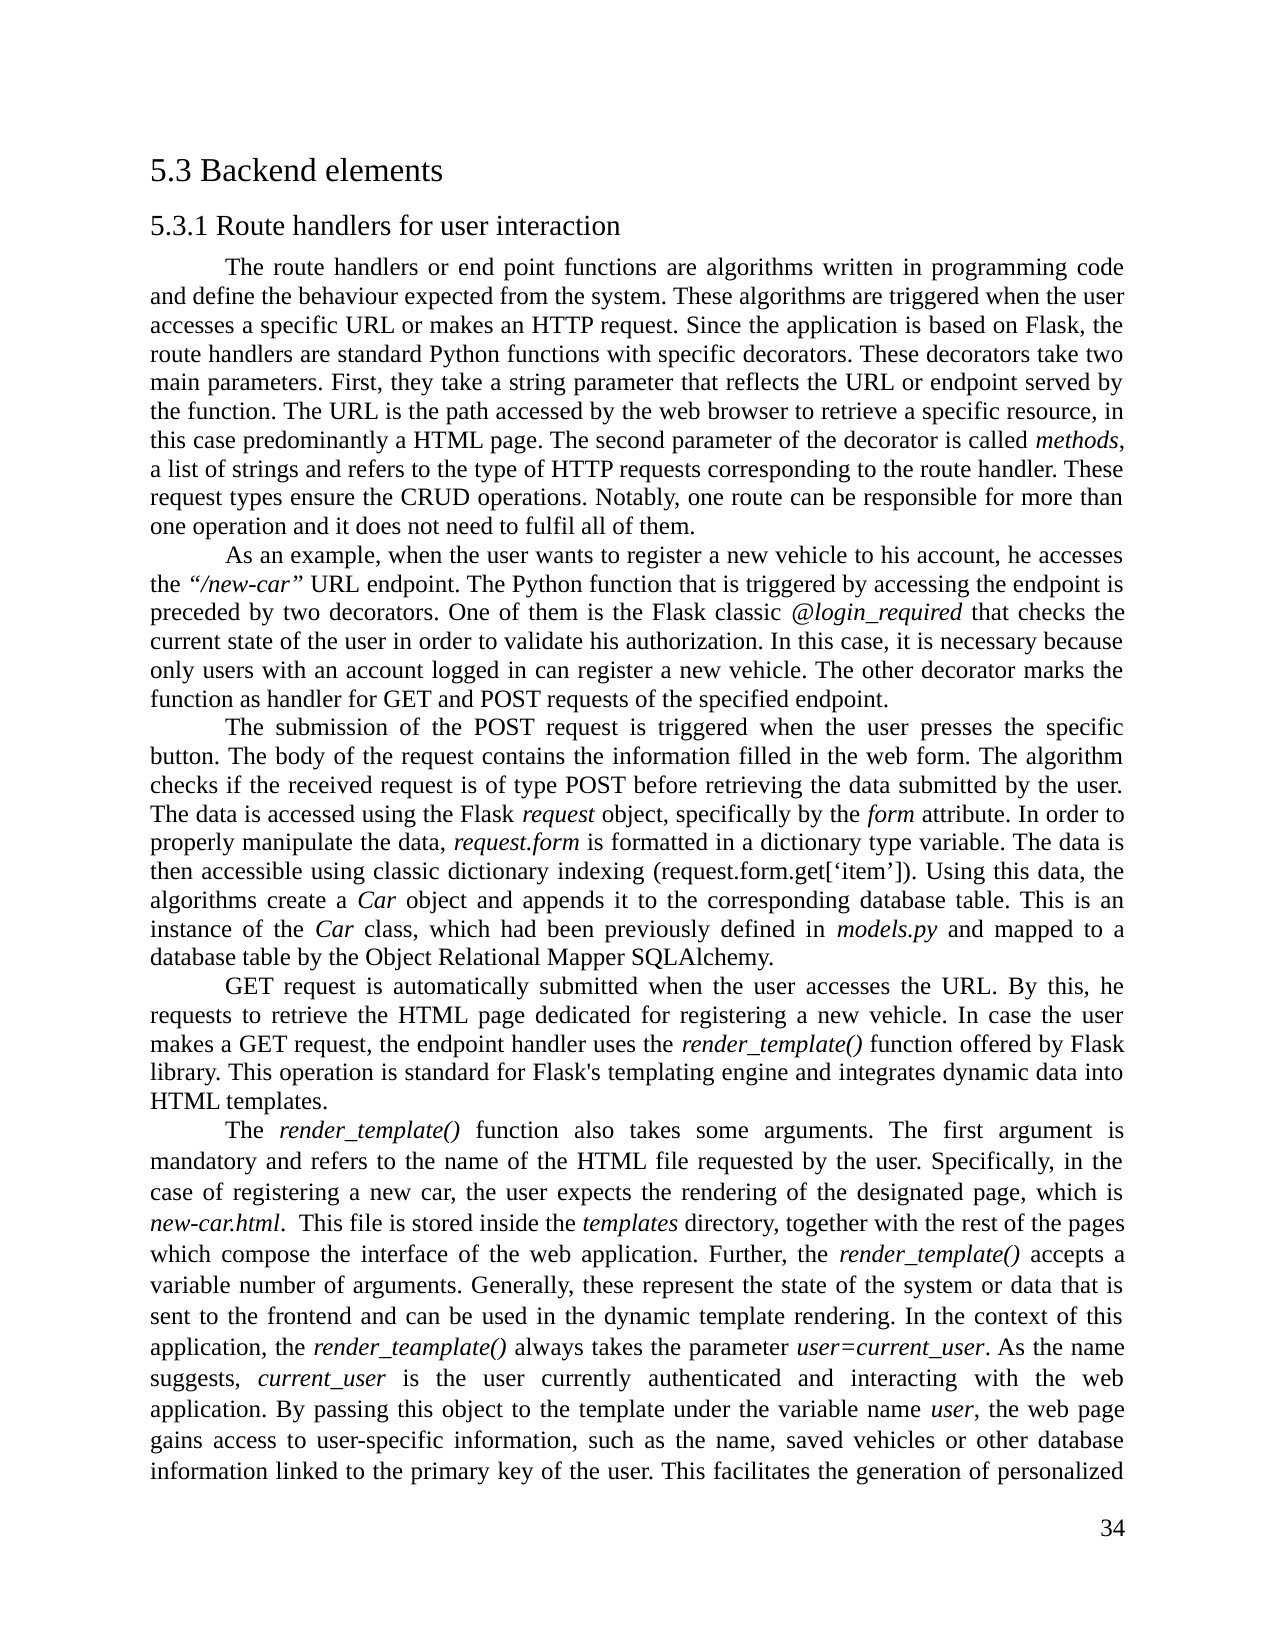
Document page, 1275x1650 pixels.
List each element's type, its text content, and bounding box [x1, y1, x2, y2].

text GET request is automatically submitted when the user accesses the URL. By this, he requests to retrieve the HTML page dedicated for registering a new vehicle. In case the user makes a GET request, the endpoint handler uses the render_template() function offered by Flask library. This operation is standard for Flask's templating engine and integrates dynamic data into HTML templates. [150, 971, 1125, 1115]
text The route handlers or end point functions are algorithms written in programming code and define the behaviour expected from the system. These algorithms are triggered when the user accesses a specific URL or makes an HTTP request. Since the application is based on Flask, the route handlers are standard Python functions with specific decorators. These decorators take two main parameters. First, they take a string parameter that reflects the URL or endpoint served by the function. The URL is the path accessed by the web browser to retrieve a specific resource, in this case predominantly a HTML page. The second parameter of the decorator is called methods, a list of strings and refers to the type of HTTP requests corresponding to the route handler. These request types ensure the CRUD operations. Notably, one route can be responsible for more than one operation and it does not need to fulfil all of them. [150, 252, 1125, 540]
text As an example, when the user wants to register a new vehicle to his account, he accesses the “/new-car” URL endpoint. The Python function that is triggered by accessing the endpoint is preceded by two decorators. One of them is the Flask classic @login_required that checks the current state of the user in order to validate his authorization. In this case, it is necessary because only users with an account logged in can register a new vehicle. The other decorator marks the function as handler for GET and POST requests of the specified endpoint. [150, 540, 1125, 712]
subtitle 5.3 Backend elements [150, 150, 1125, 188]
text The submission of the POST request is triggered when the user presses the specific button. The body of the request contains the information filled in the web form. The algorithm checks if the received request is of type POST before retrieving the data submitted by the user. The data is accessed using the Flask request object, specifically by the form attribute. In order to properly manipulate the data, request.form is formatted in a dictionary type variable. The data is then accessible using classic dictionary indexing (request.form.get[‘item’]). Using this data, the algorithms create a Car object and appends it to the corresponding database table. This is an instance of the Car class, which had been previously defined in models.py and mapped to a database table by the Object Relational Mapper SQLAlchemy. [150, 712, 1125, 971]
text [150, 1115, 1125, 1485]
subtitle 5.3.1 Route handlers for user interaction [150, 208, 1125, 242]
